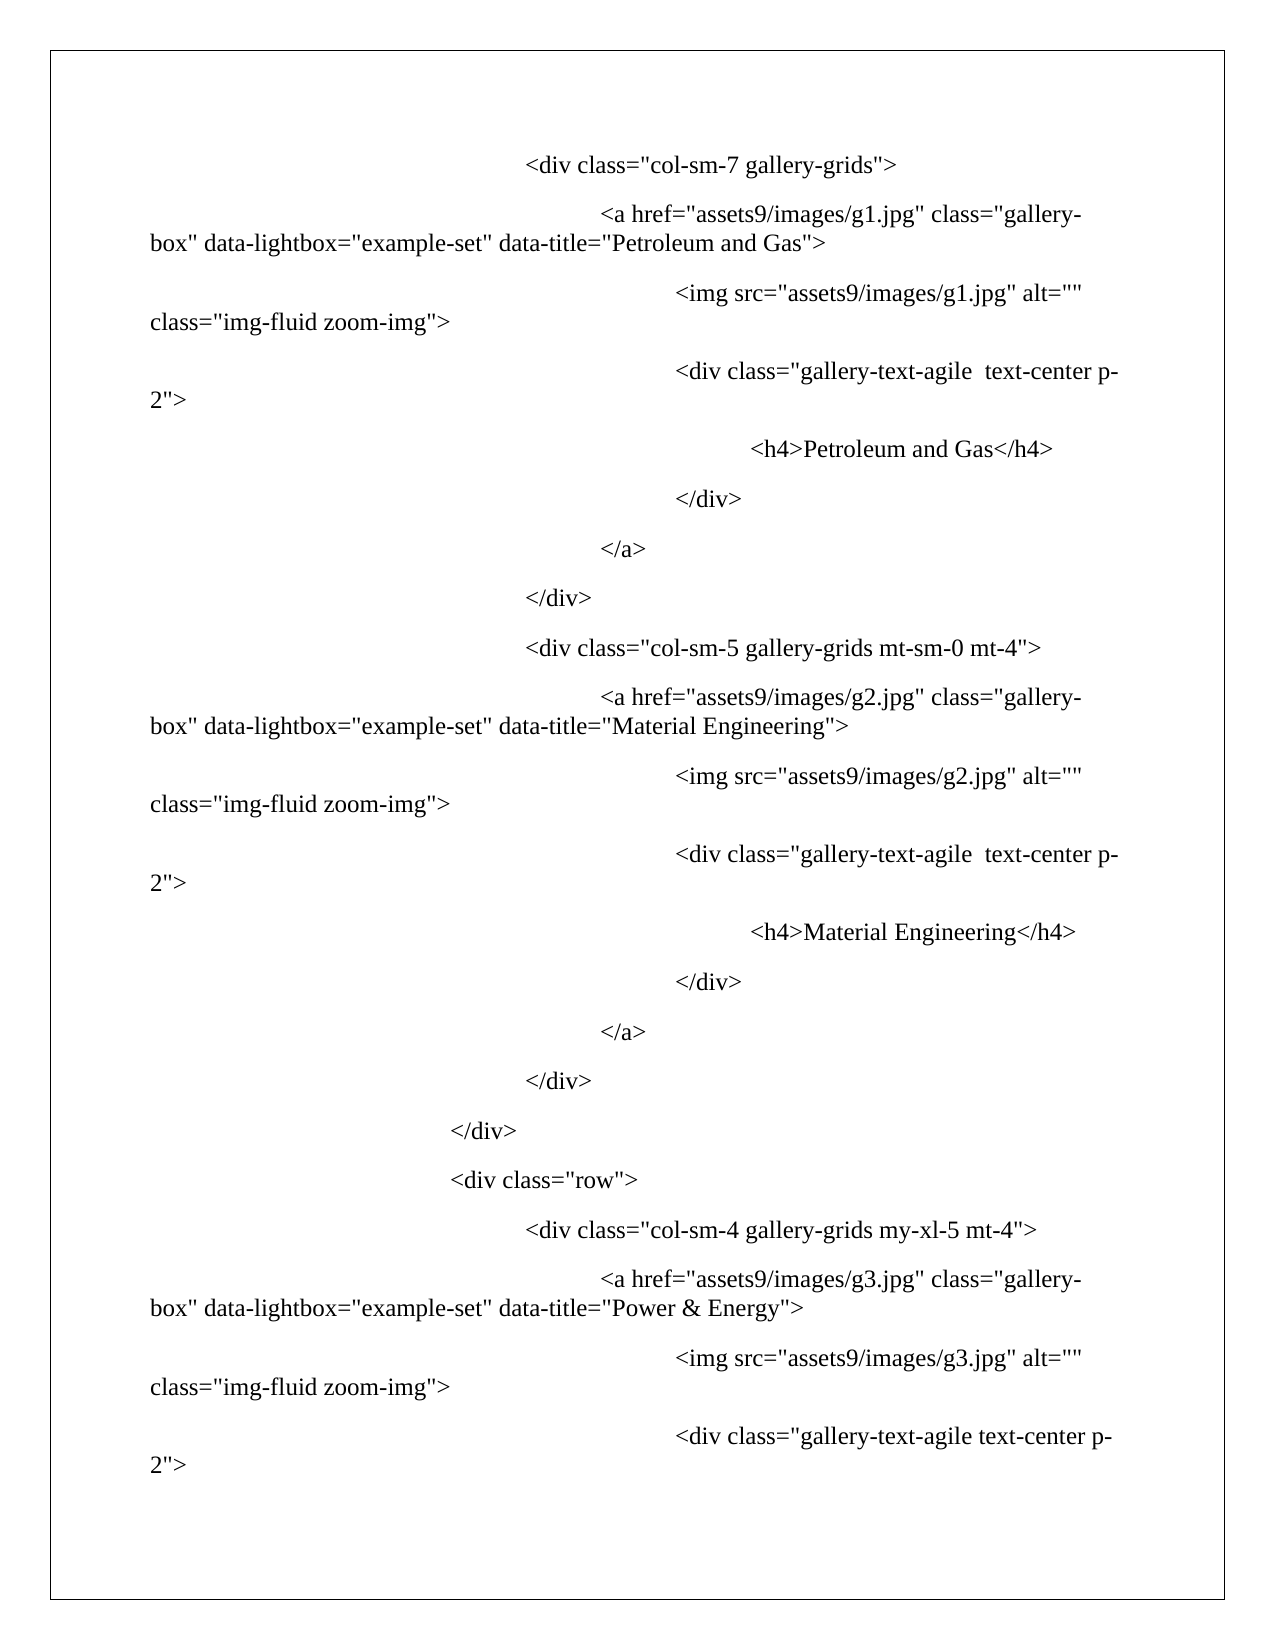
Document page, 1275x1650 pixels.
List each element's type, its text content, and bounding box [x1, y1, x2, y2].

text <a href="assets9/images/g1.jpg" class="gallery-box" data-lightbox="example-set" data-title="Petroleum and Gas"> [150, 199, 1125, 257]
text <div class="col-sm-7 gallery-grids"> [150, 150, 1125, 179]
text </div> [150, 967, 1125, 996]
text <div class="col-sm-5 gallery-grids mt-sm-0 mt-4"> [150, 633, 1125, 662]
text </div> [150, 1116, 1125, 1144]
text <div class="gallery-text-agile text-center p-2"> [150, 356, 1125, 414]
text </div> [150, 583, 1125, 612]
text <h4>Petroleum and Gas</h4> [150, 434, 1125, 463]
text <img src="assets9/images/g1.jpg" alt="" class="img-fluid zoom-img"> [150, 278, 1125, 335]
text <a href="assets9/images/g3.jpg" class="gallery-box" data-lightbox="example-set" data-title="Power & Energy"> [150, 1264, 1125, 1322]
text </a> [150, 534, 1125, 562]
text </div> [150, 484, 1125, 513]
text </div> [150, 1066, 1125, 1095]
text </a> [150, 1017, 1125, 1045]
text <h4>Material Engineering</h4> [150, 917, 1125, 946]
text <div class="row"> [150, 1165, 1125, 1194]
text <a href="assets9/images/g2.jpg" class="gallery-box" data-lightbox="example-set" data-title="Material Engineering"> [150, 682, 1125, 740]
text <div class="gallery-text-agile text-center p-2"> [150, 1421, 1125, 1479]
text <div class="gallery-text-agile text-center p-2"> [150, 839, 1125, 897]
text <img src="assets9/images/g3.jpg" alt="" class="img-fluid zoom-img"> [150, 1343, 1125, 1400]
text <div class="col-sm-4 gallery-grids my-xl-5 mt-4"> [150, 1215, 1125, 1244]
text <img src="assets9/images/g2.jpg" alt="" class="img-fluid zoom-img"> [150, 761, 1125, 818]
